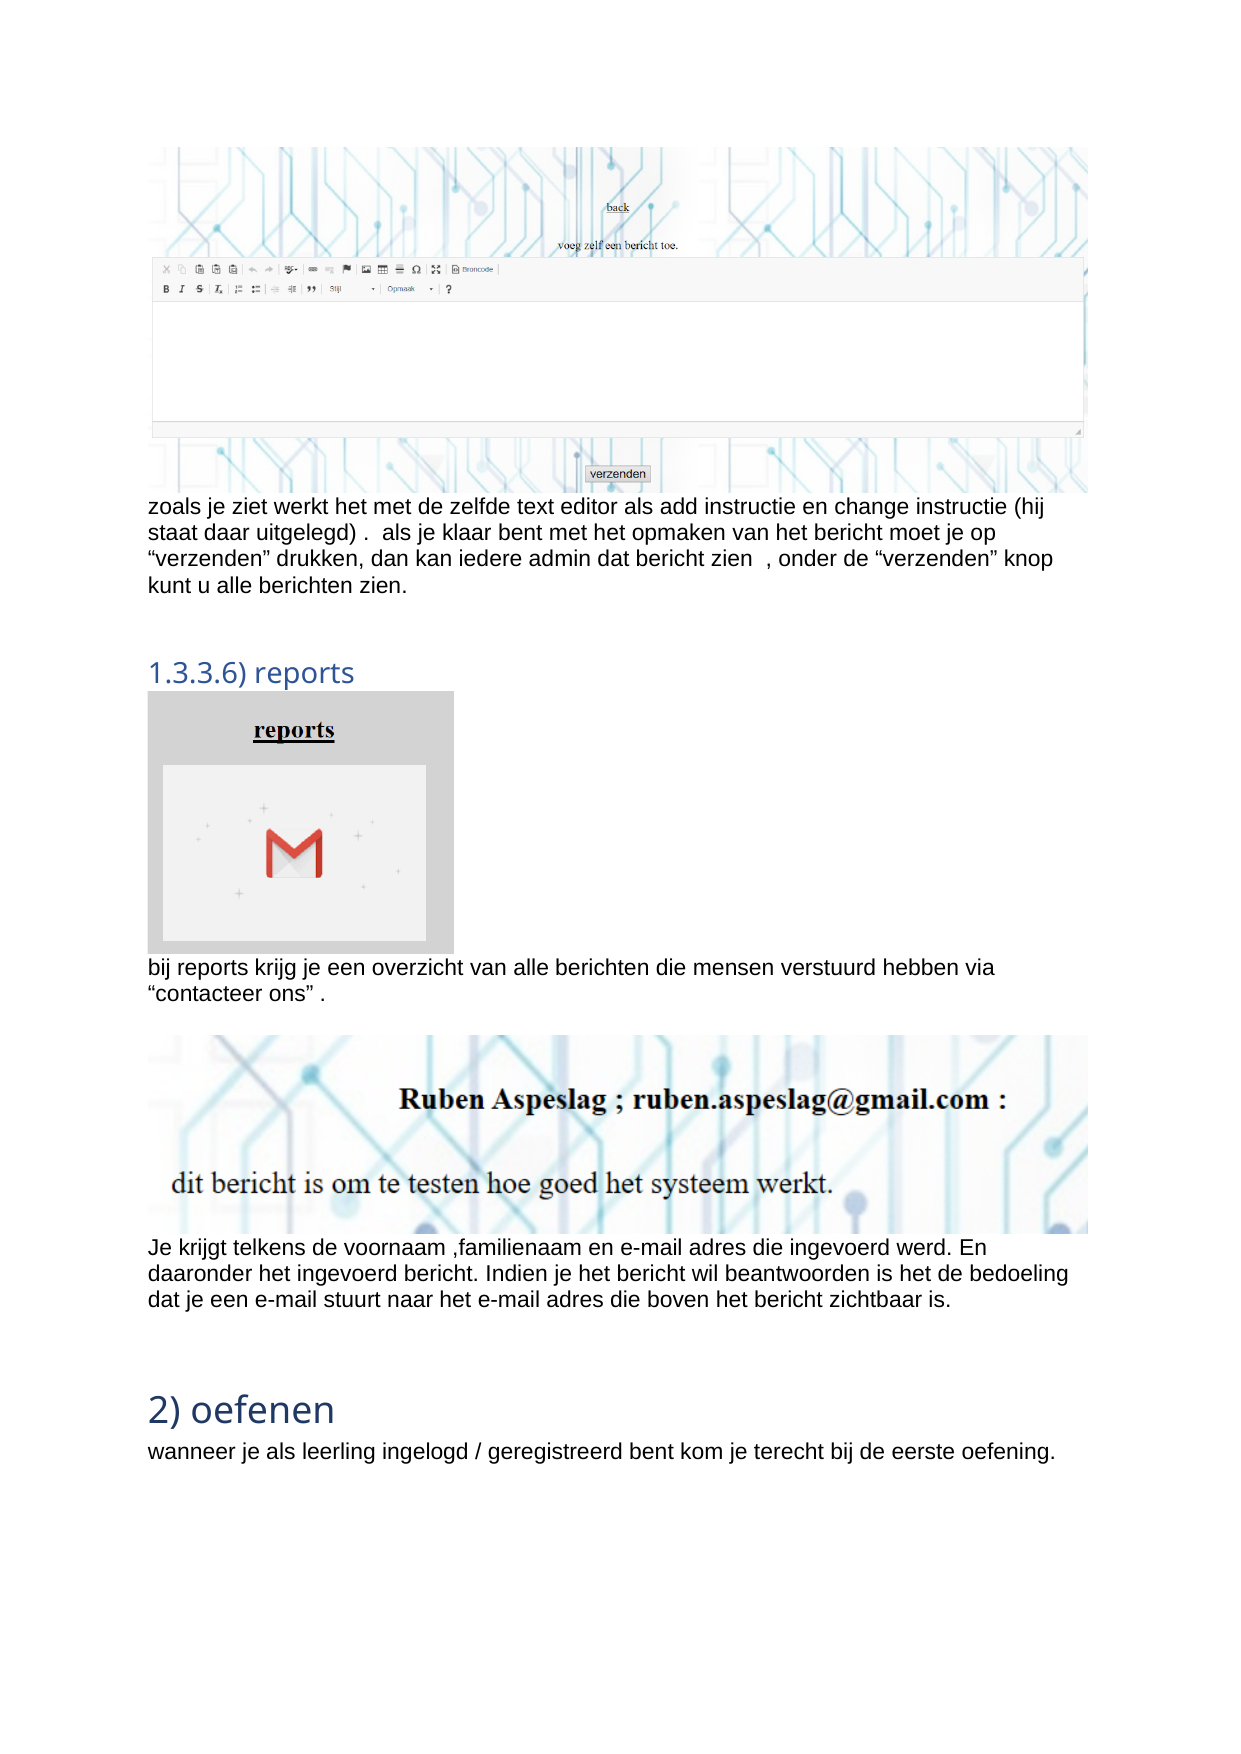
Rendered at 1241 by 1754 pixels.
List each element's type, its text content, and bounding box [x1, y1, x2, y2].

text bij reports krijg je een overzicht van alle berichten die mensen verstuurd hebben via “contacteer ons” . [148, 954, 1093, 1006]
subtitle 2) oefenen [148, 1383, 1093, 1434]
picture [147, 1035, 1088, 1234]
picture [147, 691, 454, 954]
subtitle 1.3.3.6) reports [148, 652, 1093, 692]
text zoals je ziet werkt het met de zelfde text editor als add instructie en change instructie (hij staat daar uitgelegd) . als je klaar bent met het opmaken van het bericht moet je op “verzenden” drukken, dan kan iedere admin dat bericht zien , onder de “verzenden” knop kunt u alle berichten zien. [148, 493, 1093, 598]
text Je krijgt telkens de voornaam ,familienaam en e-mail adres die ingevoerd werd. En daaronder het ingevoerd bericht. Indien je het bericht wil beantwoorden is het de bedoeling dat je een e-mail stuurt naar het e-mail adres die boven het bericht zichtbaar is. [148, 1233, 1093, 1312]
text wanneer je als leerling ingelogd / geregistreerd bent kom je terecht bij de eerste oefening. [148, 1438, 1093, 1464]
picture [147, 147, 1088, 493]
